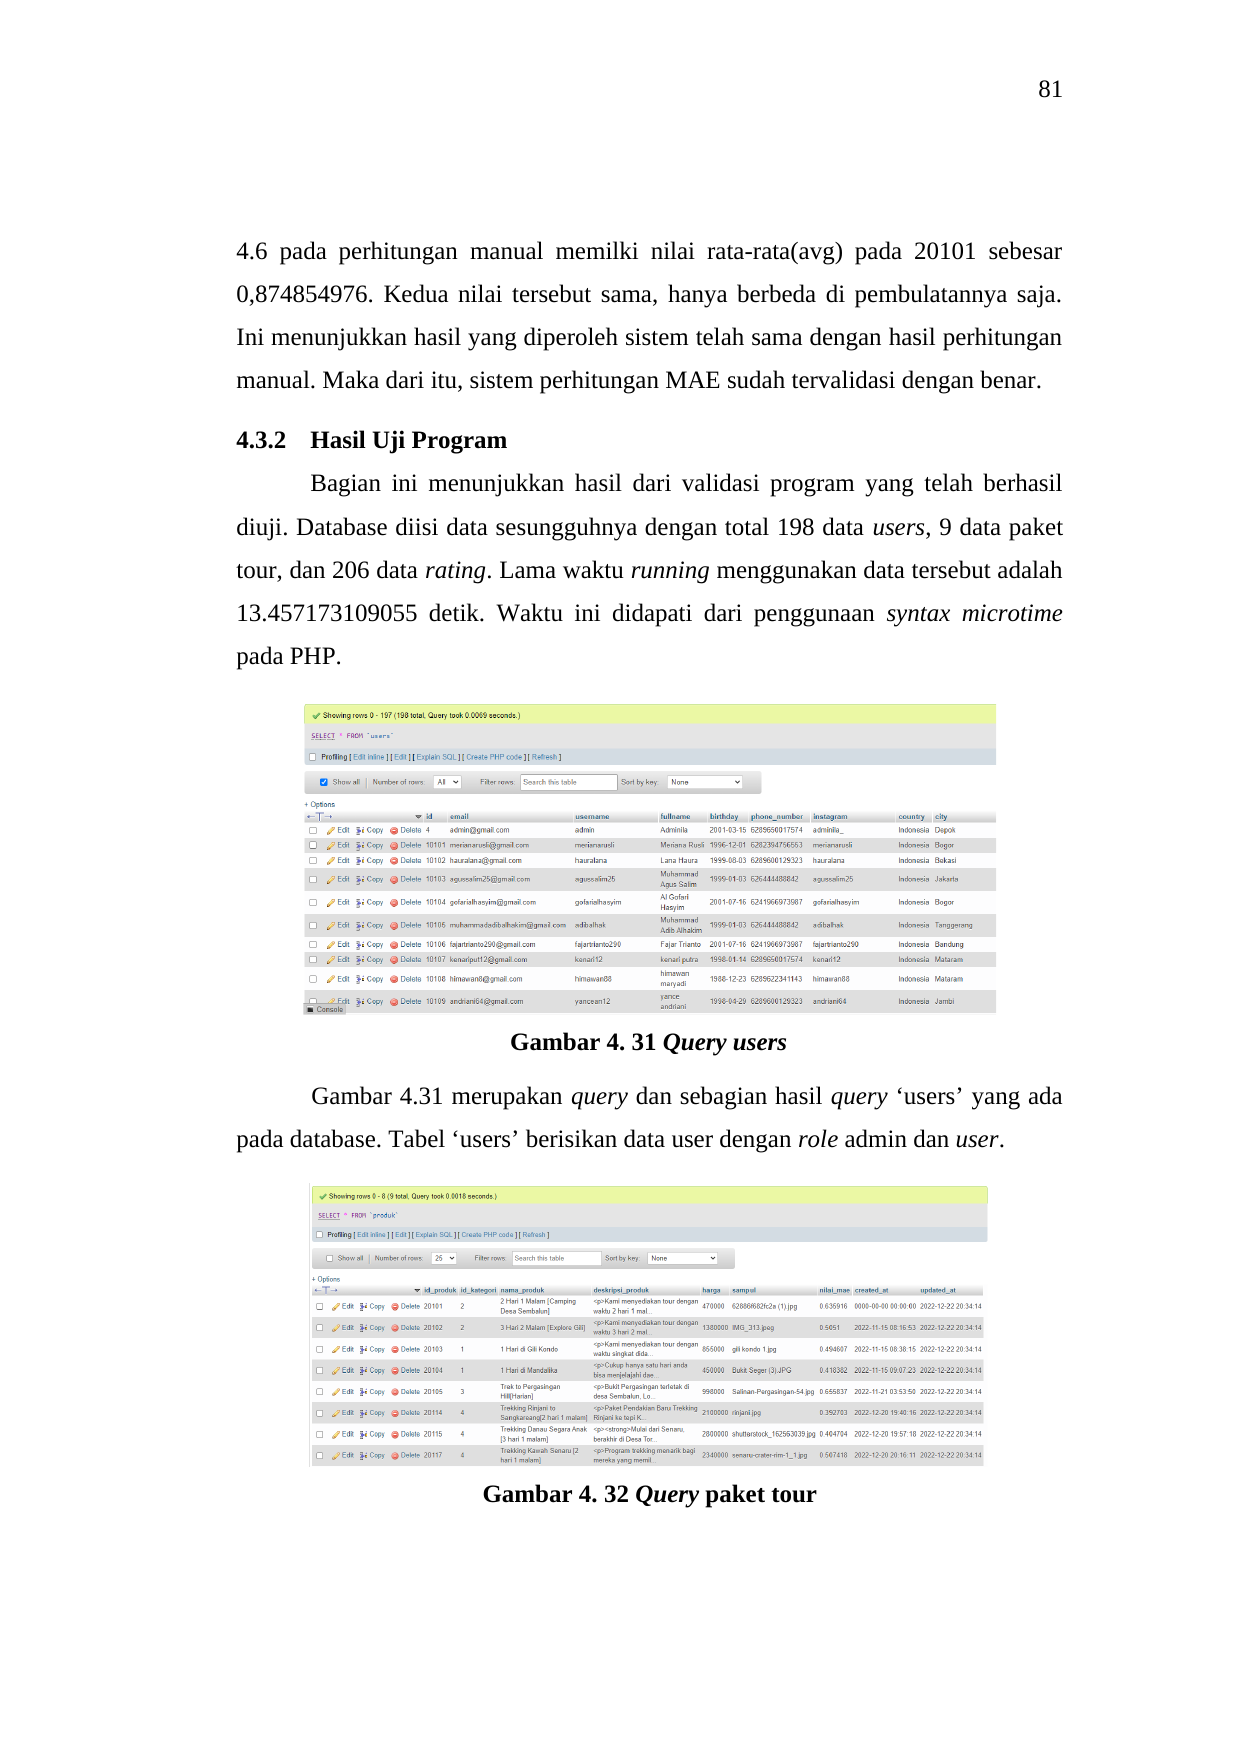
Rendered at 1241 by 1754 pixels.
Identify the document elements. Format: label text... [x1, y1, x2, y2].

subtitle Hasil Uji Program [236, 425, 1063, 454]
text Gambar 4.31 merupakan query dan sebagian hasil query ‘users’ yang ada pada database. Tabel ‘users’ berisikan data user dengan role admin dan user. [236, 1081, 1063, 1153]
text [236, 236, 1063, 394]
text Bagian ini menunjukkan hasil dari validasi program yang telah berhasil diuji. Database diisi data sesungguhnya dengan total 198 data users, 9 data paket tour, dan 206 data rating. Lama waktu running menggunakan data tersebut adalah 13.457173109055 detik. Waktu ini didapati dari penggunaan syntax microtime pada PHP. [236, 468, 1063, 670]
picture [303, 700, 997, 1015]
picture [309, 1183, 990, 1467]
